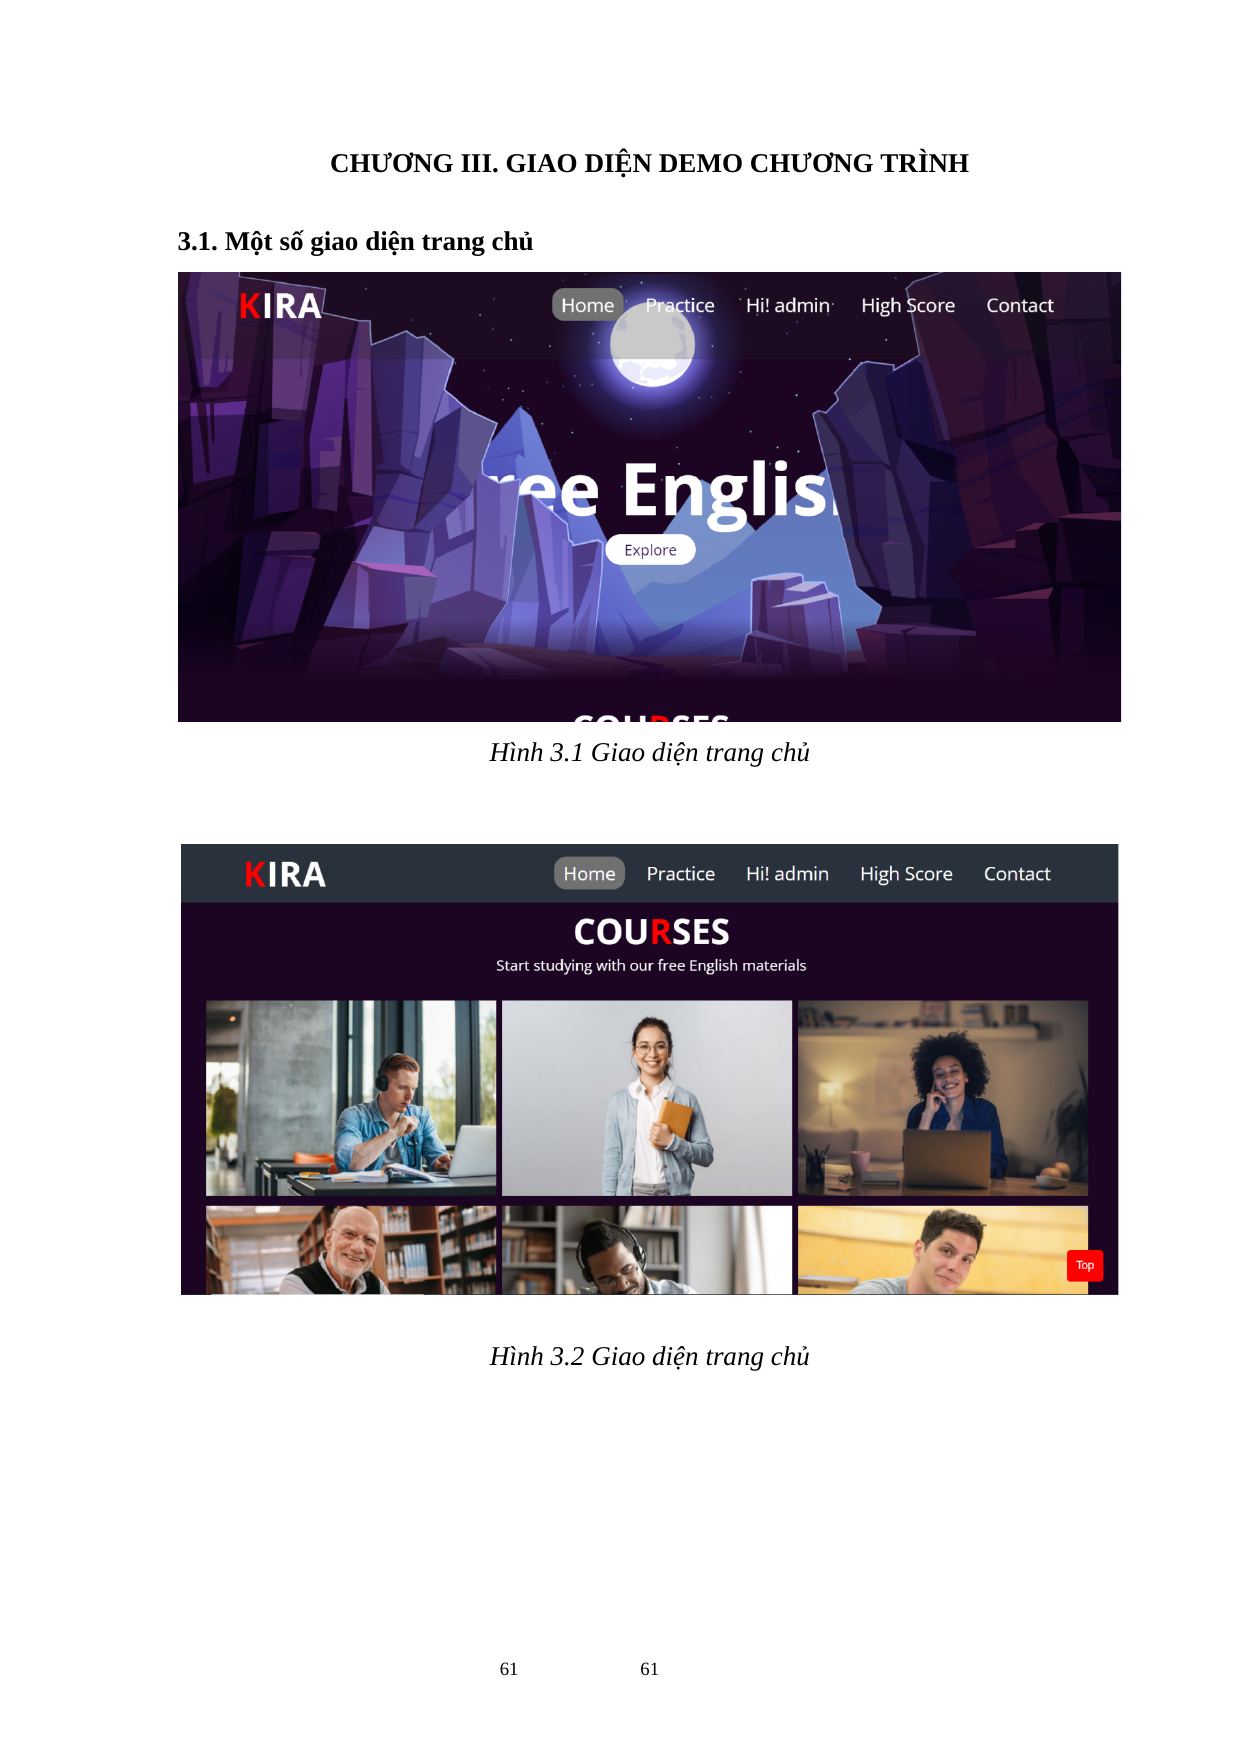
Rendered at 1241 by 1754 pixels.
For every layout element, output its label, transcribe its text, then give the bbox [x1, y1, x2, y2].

text Hình 3.1 Giao diện trang chủ [177, 736, 1122, 767]
text Hình 3.2 Giao diện trang chủ [177, 1340, 1122, 1371]
text Chương III. Giao diện demo chương trình [177, 148, 1122, 179]
text 3.1. Một số giao diện trang chủ [177, 225, 1122, 257]
picture [181, 844, 1119, 1295]
picture [178, 272, 1122, 722]
